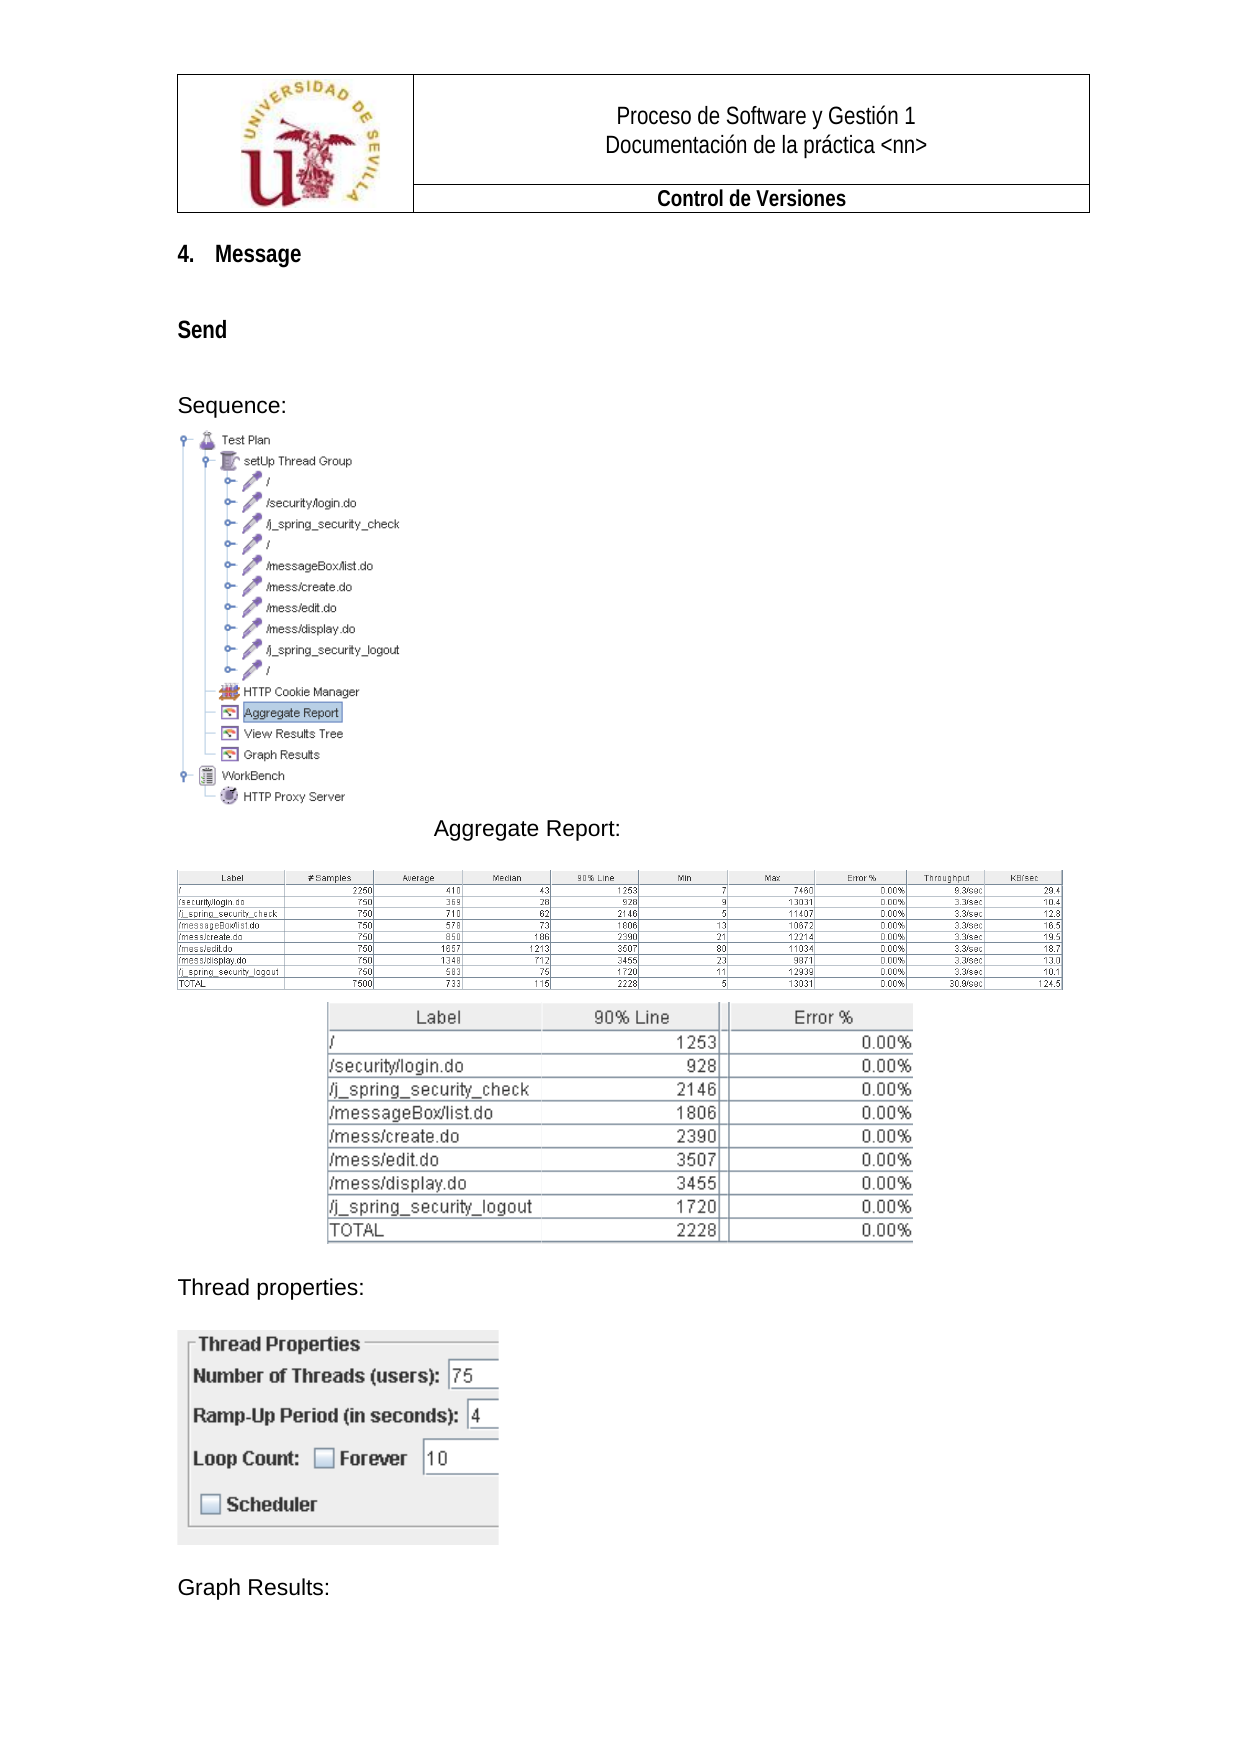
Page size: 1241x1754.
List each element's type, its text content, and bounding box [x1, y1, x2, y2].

subtitle Message [177, 239, 1063, 268]
text Aggregate Report: [177, 871, 1063, 897]
subtitle Send [177, 315, 1063, 344]
text Sequence: [177, 392, 1063, 418]
picture [177, 430, 415, 808]
text Thread properties: [177, 1330, 1063, 1356]
picture [177, 926, 1063, 1046]
picture [240, 79, 381, 208]
picture [327, 1058, 913, 1301]
picture [177, 1386, 499, 1601]
